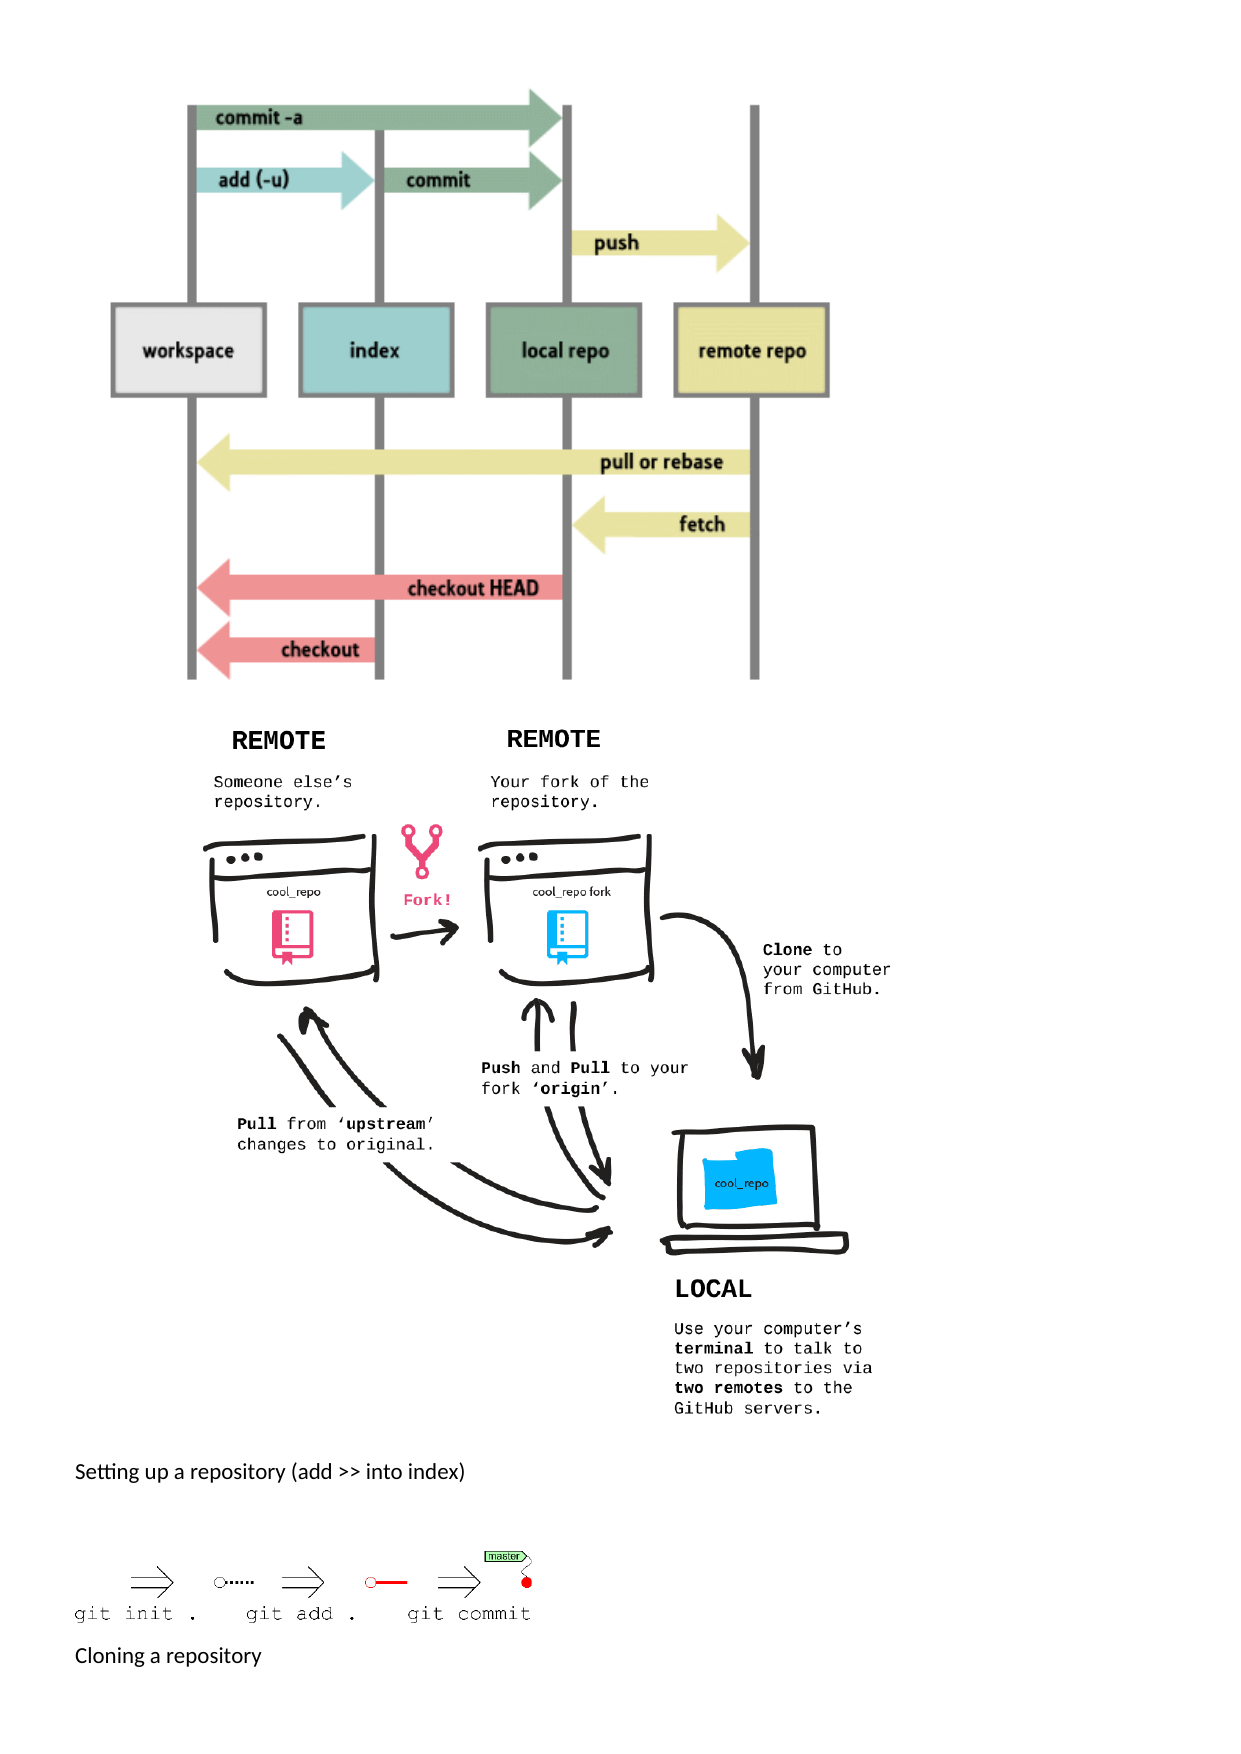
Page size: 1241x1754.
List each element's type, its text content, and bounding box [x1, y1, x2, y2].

text Cloning a repository [75, 1641, 1165, 1669]
text Setting up a repository (add >> into index) [75, 1457, 1165, 1485]
picture [75, 1551, 532, 1623]
picture [75, 75, 841, 694]
picture [75, 712, 1018, 1439]
